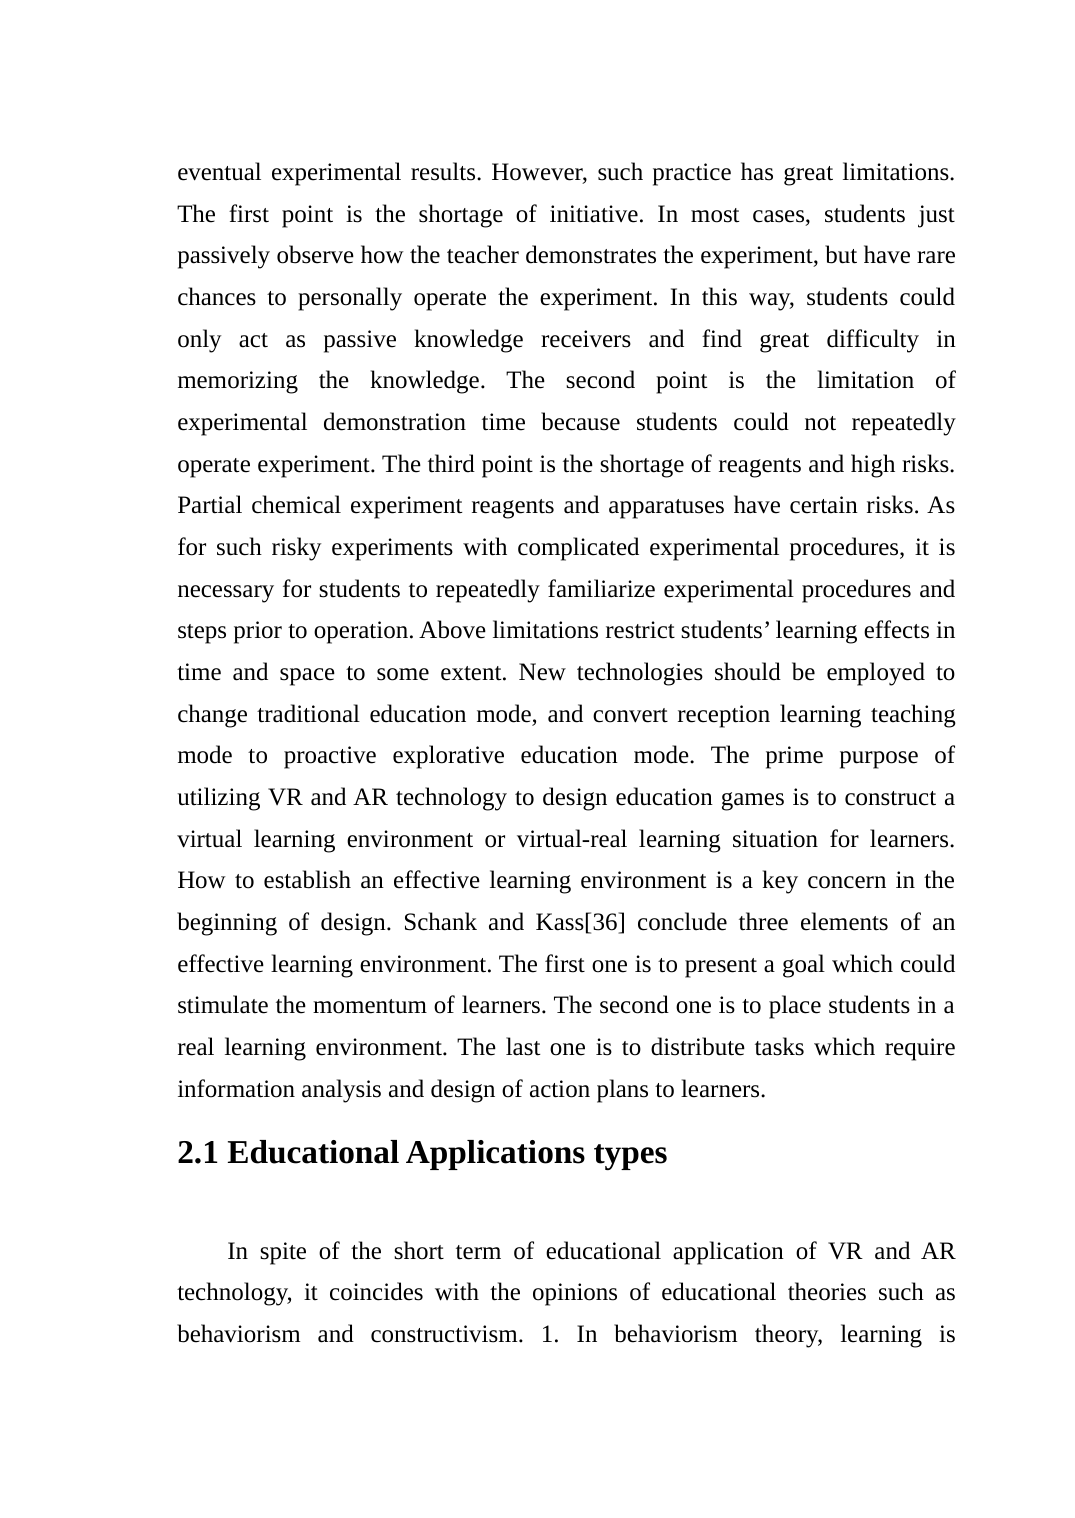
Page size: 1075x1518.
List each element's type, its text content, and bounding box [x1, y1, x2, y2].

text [177, 1226, 956, 1351]
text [177, 147, 956, 1105]
text 2.1 Educational Applications types [177, 1132, 956, 1171]
